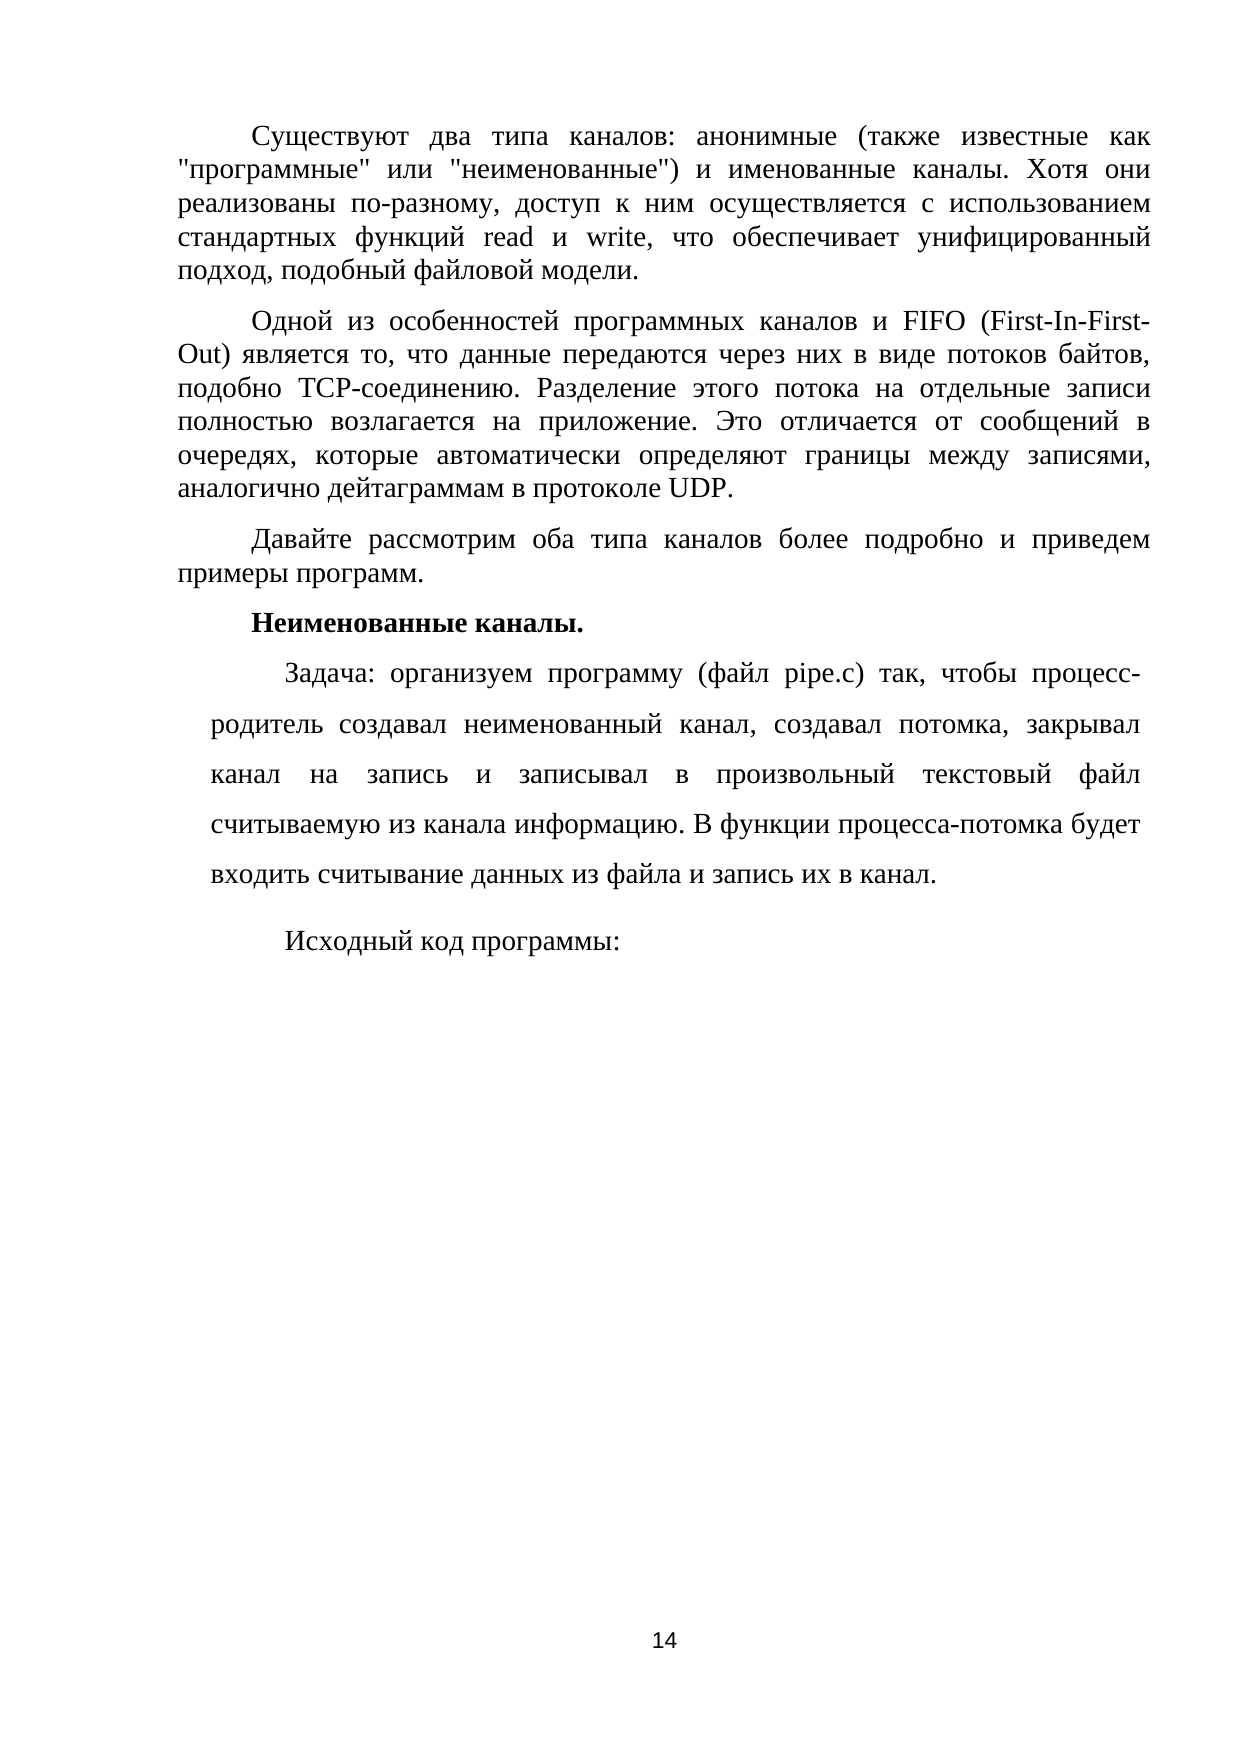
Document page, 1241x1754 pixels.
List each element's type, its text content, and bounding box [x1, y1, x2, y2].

text Одной из особенностей программных каналов и FIFO (First-In-First-Out) является то, что данные передаются через них в виде потоков байтов, подобно TCP-соединению. Разделение этого потока на отдельные записи полностью возлагается на приложение. Это отличается от сообщений в очередях, которые автоматически определяют границы между записями, аналогично дейтаграммам в протоколе UDP. [177, 303, 1152, 504]
text Исходный код программы: [210, 923, 1141, 957]
text Задача: организуем программу (файл pipe.c) так, чтобы процесс-родитель создавал неименованный канал, создавал потомка, закрывал канал на запись и записывал в произвольный текстовый файл считываемую из канала информацию. В функции процесса-потомка будет входить считывание данных из файла и запись их в канал. [210, 655, 1141, 890]
text Неименованные каналы. [177, 605, 1152, 639]
text Давайте рассмотрим оба типа каналов более подробно и приведем примеры программ. [177, 521, 1152, 588]
text Существуют два типа каналов: анонимные (также известные как "программные" или "неименованные") и именованные каналы. Хотя они реализованы по-разному, доступ к ним осуществляется с использованием стандартных функций read и write, что обеспечивает унифицированный подход, подобный файловой модели. [177, 118, 1152, 286]
